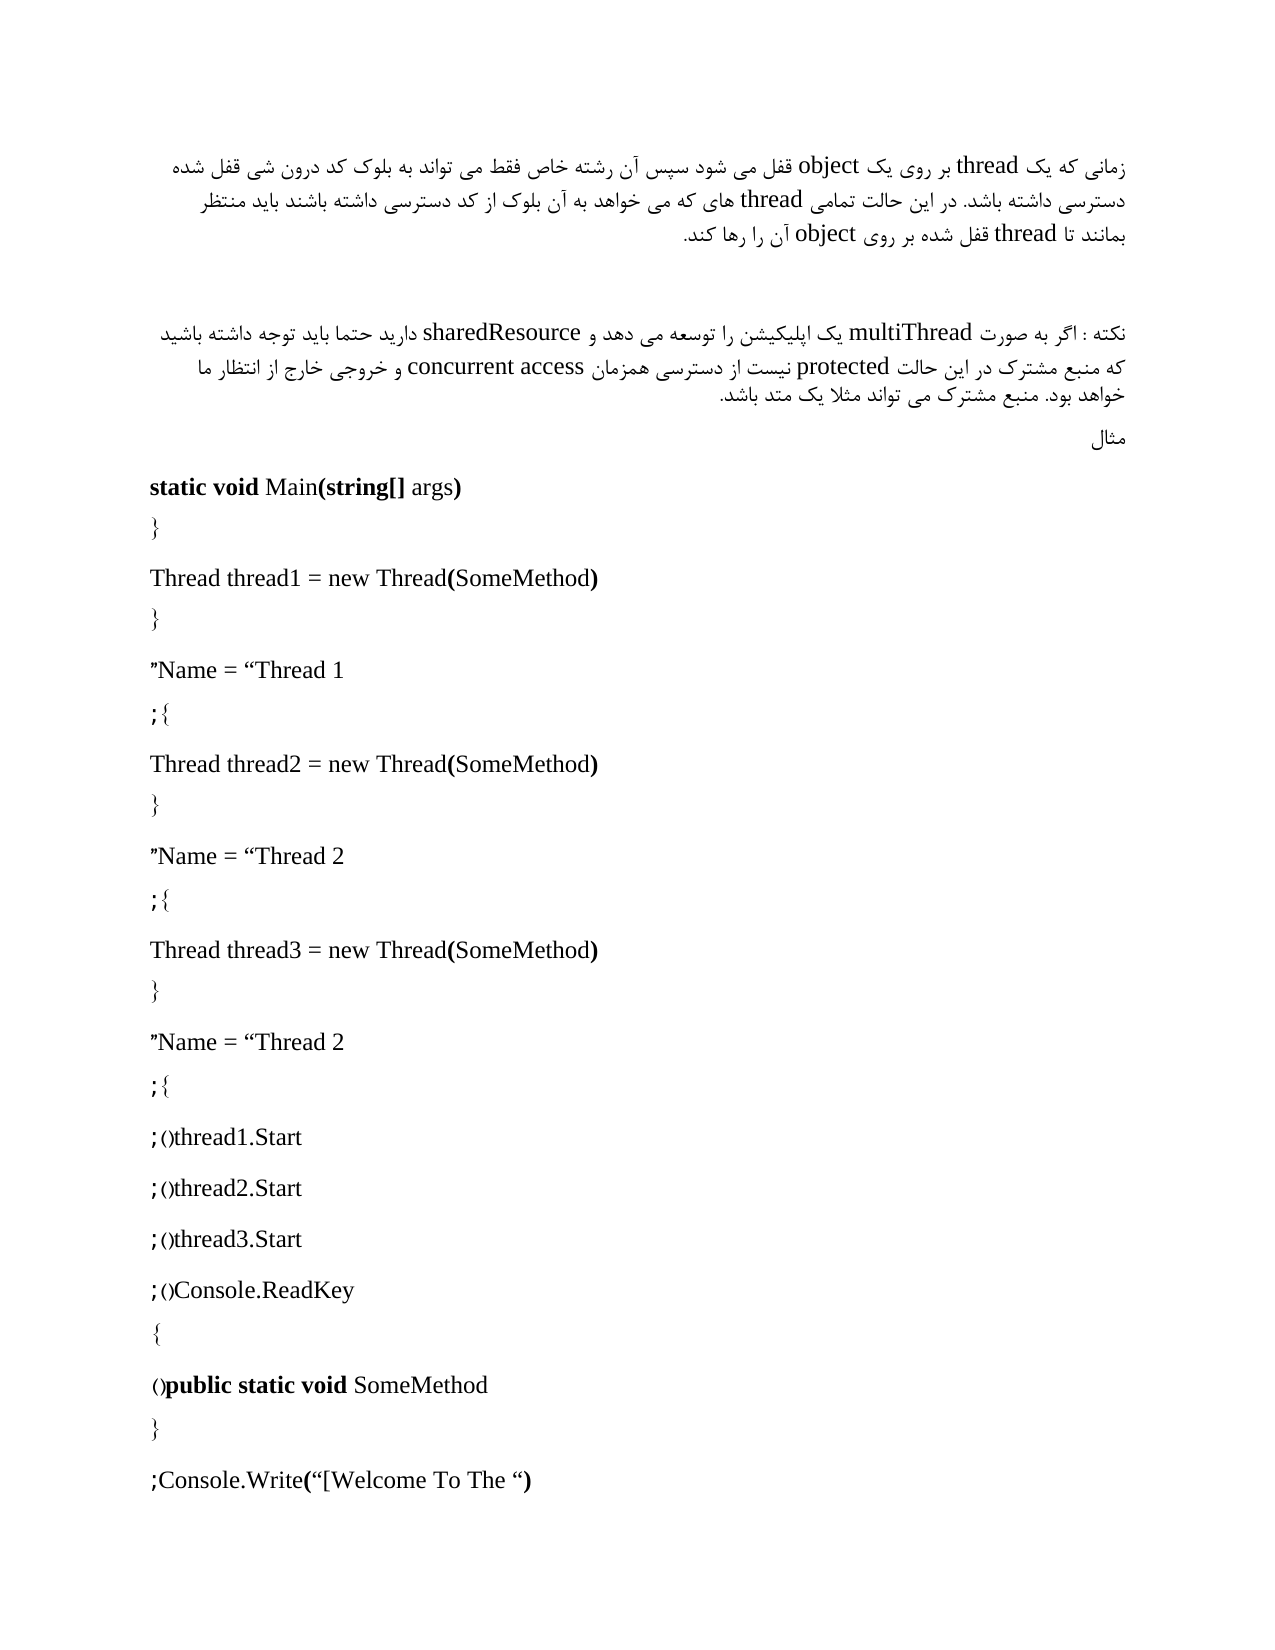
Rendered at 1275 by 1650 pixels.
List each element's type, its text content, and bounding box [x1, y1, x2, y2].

text زمانی که یک thread بر روی یک object قفل می شود سپس آن رشته خاص فقط می تواند به بلوک کد درون شی قفل شده دسترسی داشته باشد. در این حالت تمامی thread های که می خواهد به آن بلوک از کد دسترسی داشته باشند باید منتظر بمانند تا thread قفل شده بر روی object آن را رها کند. [150, 150, 1125, 250]
text }; [150, 892, 1125, 917]
text Console.ReadKey(); [150, 1275, 1125, 1307]
text Thread thread3 = new Thread(SomeMethod) [150, 936, 1125, 964]
text static void Main(string[] args) [150, 472, 1125, 501]
text Name = “Thread 2” [150, 841, 1125, 873]
text Name = “Thread 1” [150, 655, 1125, 687]
text Name = “Thread 2” [150, 1027, 1125, 1059]
text }; [150, 1078, 1125, 1103]
text { [150, 520, 1125, 545]
text { [150, 1421, 1125, 1446]
text Thread thread1 = new Thread(SomeMethod) [150, 563, 1125, 592]
text { [150, 611, 1125, 636]
text thread1.Start(); [150, 1122, 1125, 1154]
text مثال [150, 428, 1125, 453]
text { [150, 797, 1125, 822]
text { [150, 983, 1125, 1008]
text Thread thread2 = new Thread(SomeMethod) [150, 749, 1125, 778]
text thread2.Start(); [150, 1173, 1125, 1205]
text نکته : اگر به صورت multiThread یک اپلیکیشن را توسعه می دهد و sharedResource دارید حتما باید توجه داشته باشید که منبع مشترک در این حالت protected نیست از دسترسی همزمان concurrent access و خروجی خارج از انتظار ما خواهد بود. منبع مشترک می تواند مثلا یک متد باشد. [150, 317, 1125, 410]
text }; [150, 706, 1125, 731]
text Console.Write(“[Welcome To The “); [150, 1465, 1125, 1497]
text thread3.Start(); [150, 1224, 1125, 1256]
text public static void SomeMethod() [150, 1370, 1125, 1402]
text } [150, 1326, 1125, 1351]
